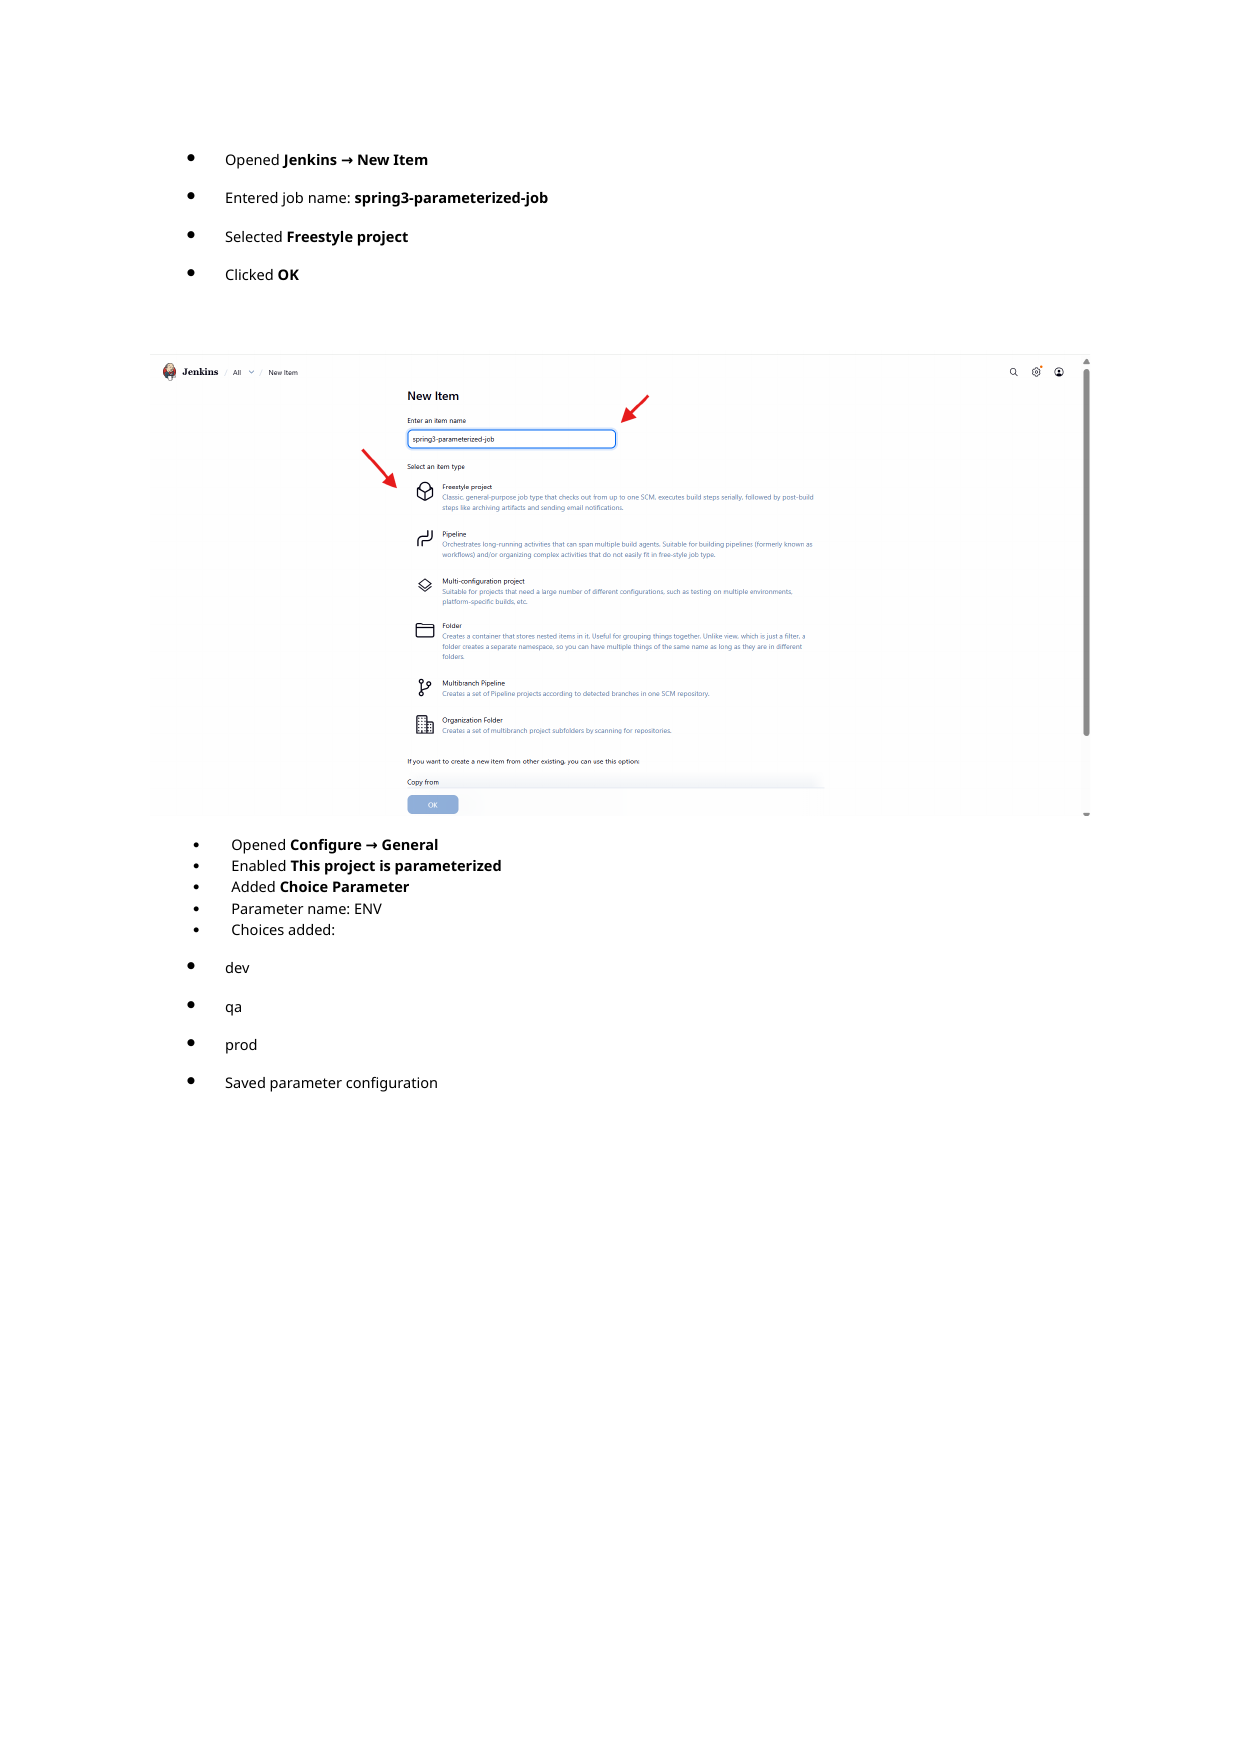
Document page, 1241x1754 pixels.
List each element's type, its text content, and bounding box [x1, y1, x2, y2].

list dev [187, 958, 1090, 978]
list qa [187, 997, 1090, 1017]
list Entered job name: spring3-parameterized-job [187, 188, 1090, 208]
list Opened Configure → General [194, 834, 1090, 854]
list prod [187, 1035, 1090, 1055]
list Selected Freestyle project [187, 227, 1090, 247]
list Saved parameter configuration [187, 1073, 1090, 1093]
list Clicked OK [187, 265, 1090, 285]
list Opened Jenkins → New Item [187, 150, 1090, 170]
list Added Choice Parameter [194, 877, 1090, 897]
list Enabled This project is parameterized [194, 856, 1090, 876]
picture [150, 350, 1091, 816]
list Choices added: [194, 920, 1090, 940]
list Parameter name: ENV [194, 899, 1090, 918]
